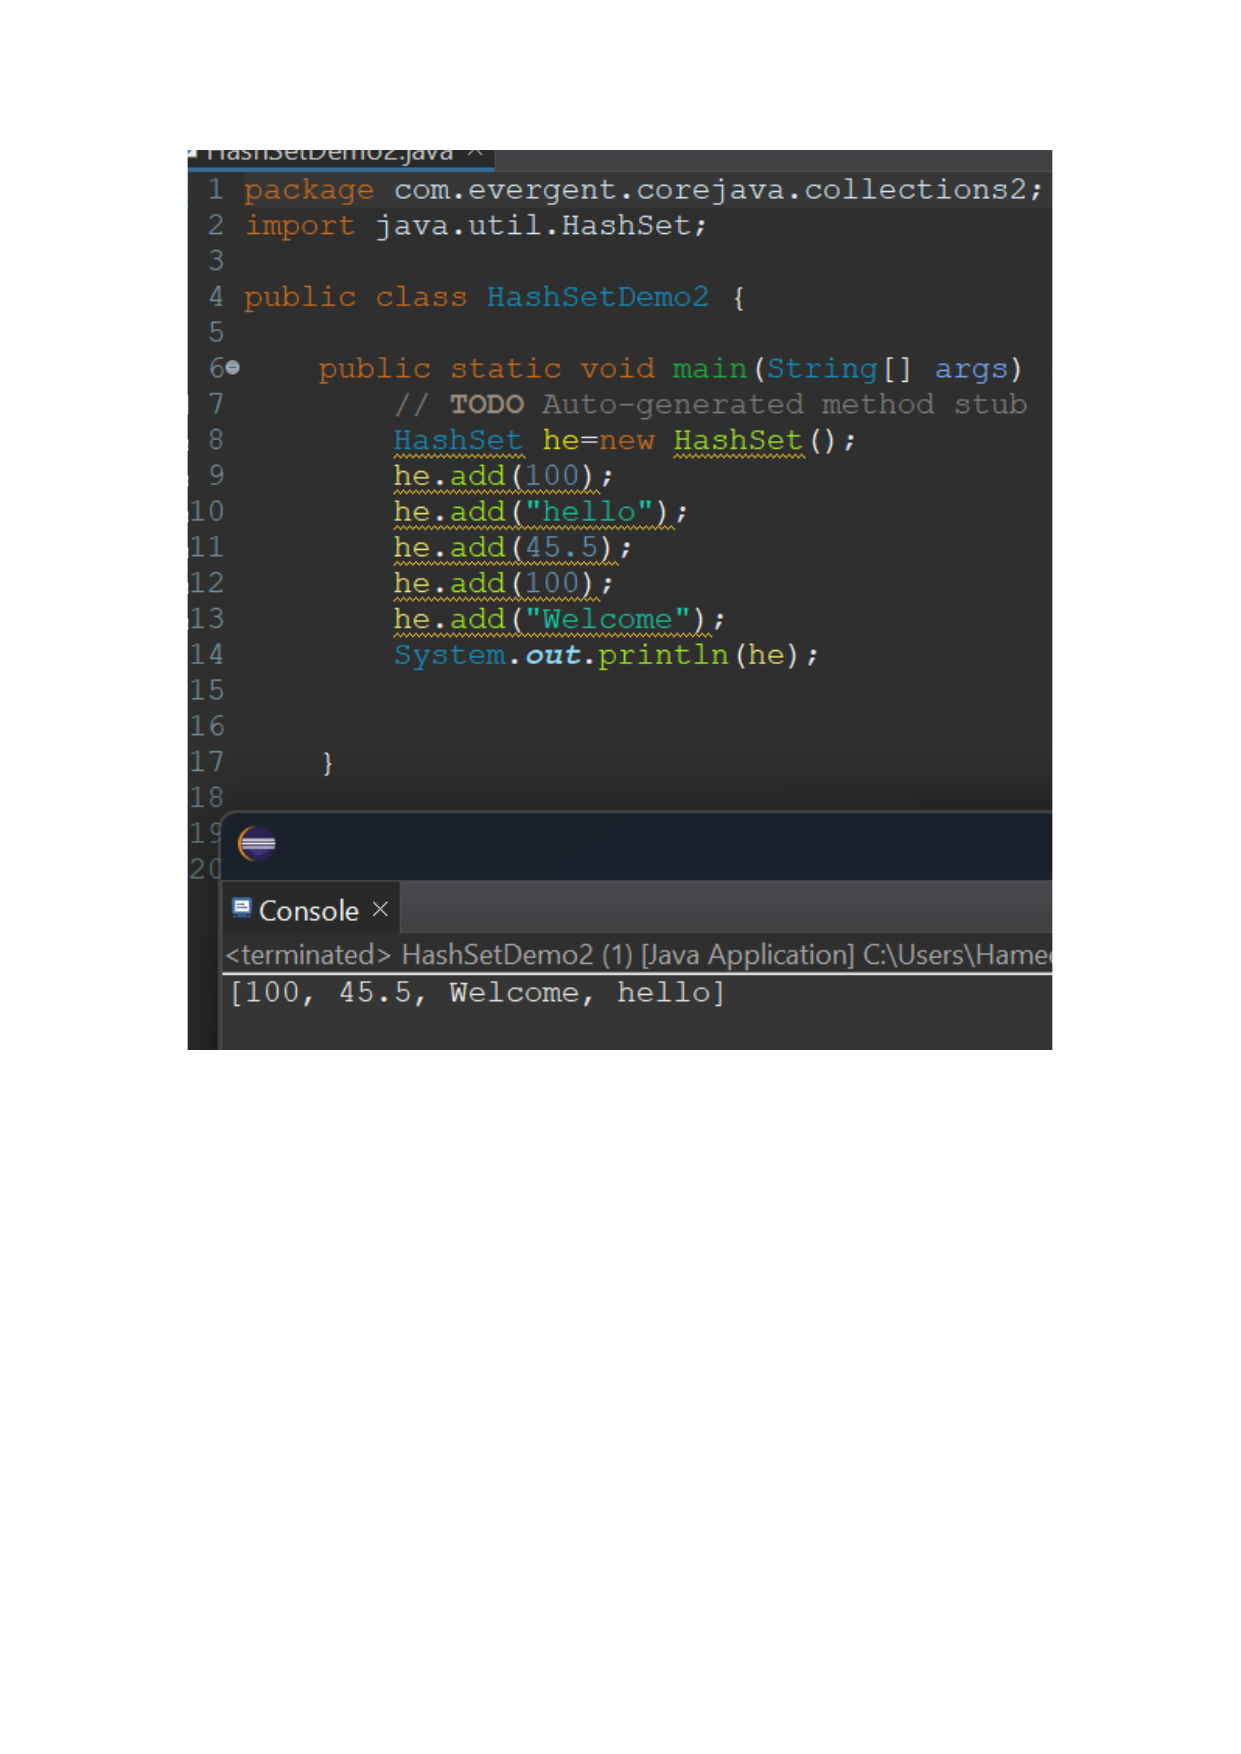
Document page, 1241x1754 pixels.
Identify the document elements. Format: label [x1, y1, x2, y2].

picture [187, 150, 1053, 1050]
